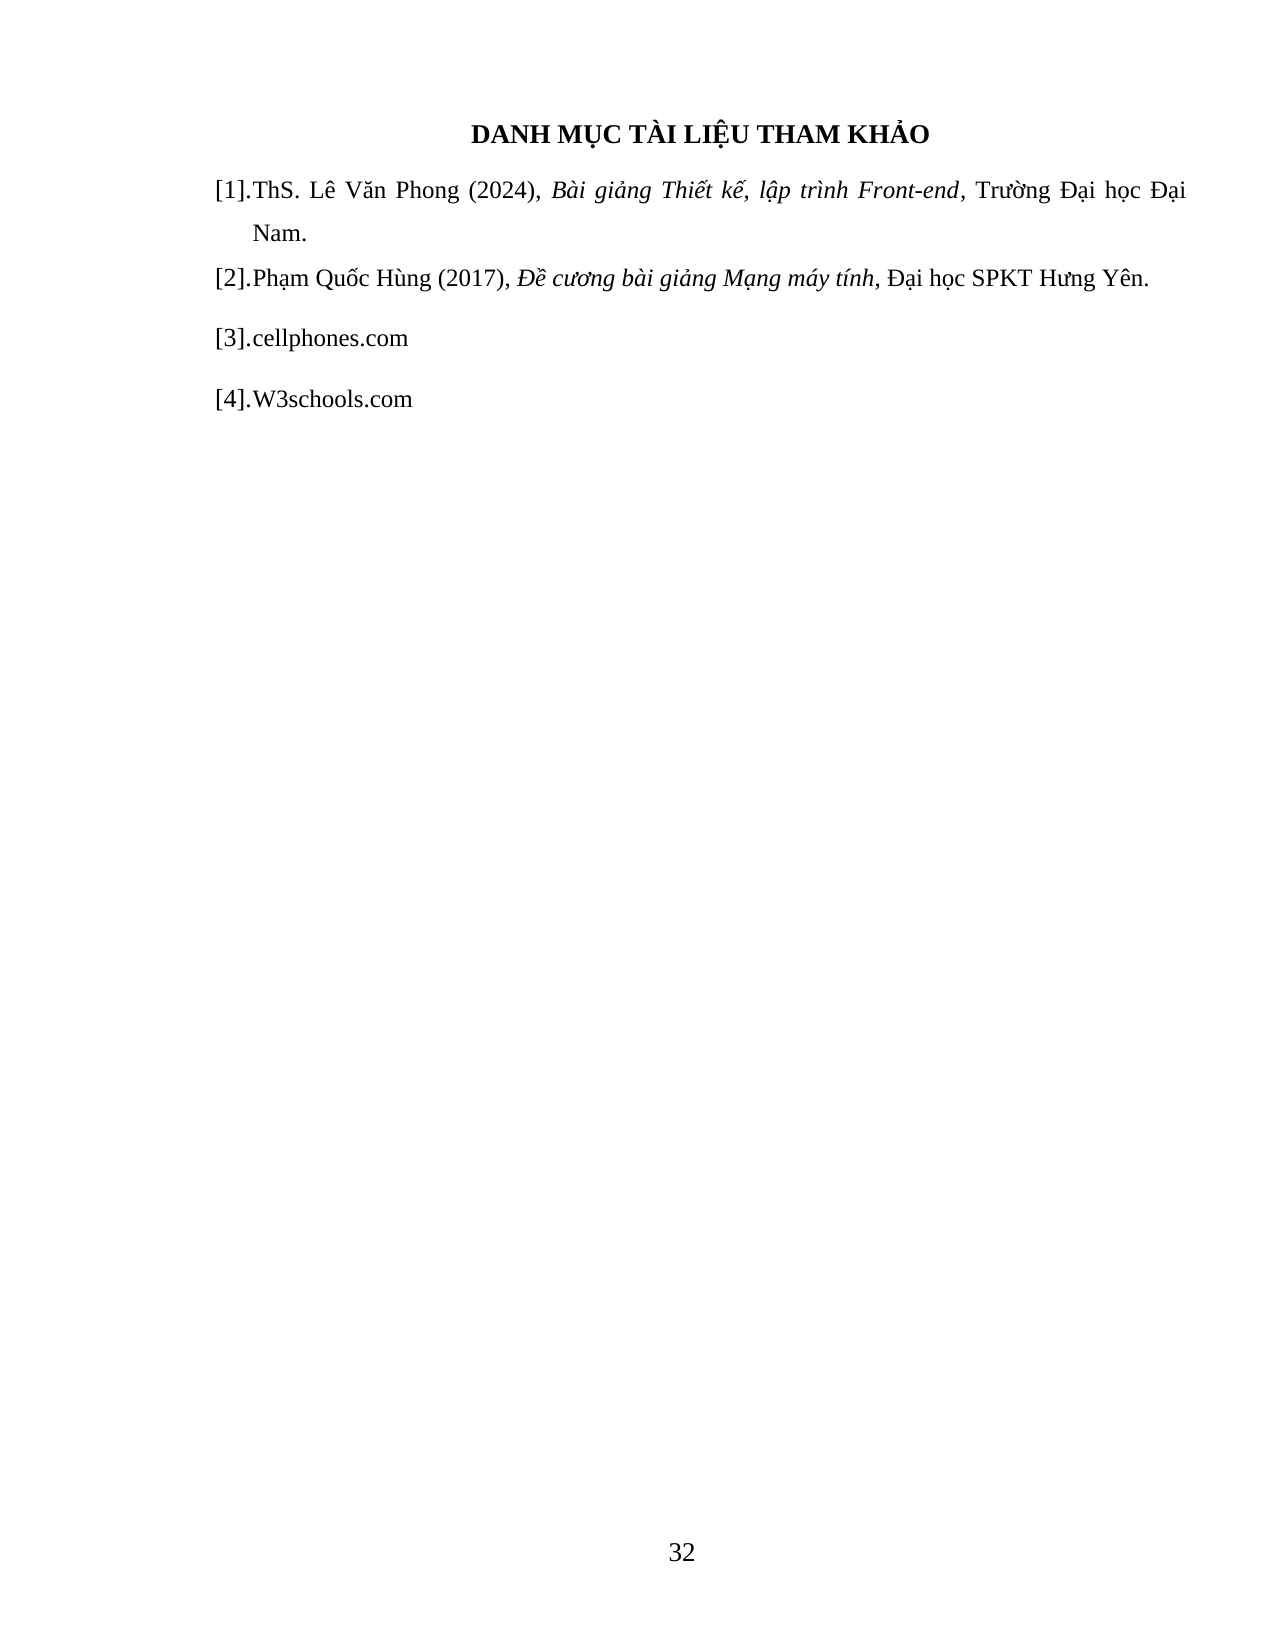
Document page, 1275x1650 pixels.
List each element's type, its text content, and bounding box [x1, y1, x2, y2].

list ThS. Lê Văn Phong (2024), Bài giảng Thiết kế, lập trình Front-end, Trường Đại học Đại Nam. [215, 174, 1186, 247]
text DANH MỤC TÀI LIỆU THAM KHẢO [177, 118, 1186, 149]
list cellphones.com [215, 322, 1186, 352]
list Phạm Quốc Hùng (2017), Đề cương bài giảng Mạng máy tính, Đại học SPKT Hưng Yên. [215, 262, 1186, 292]
list W3schools.com [215, 383, 1186, 413]
